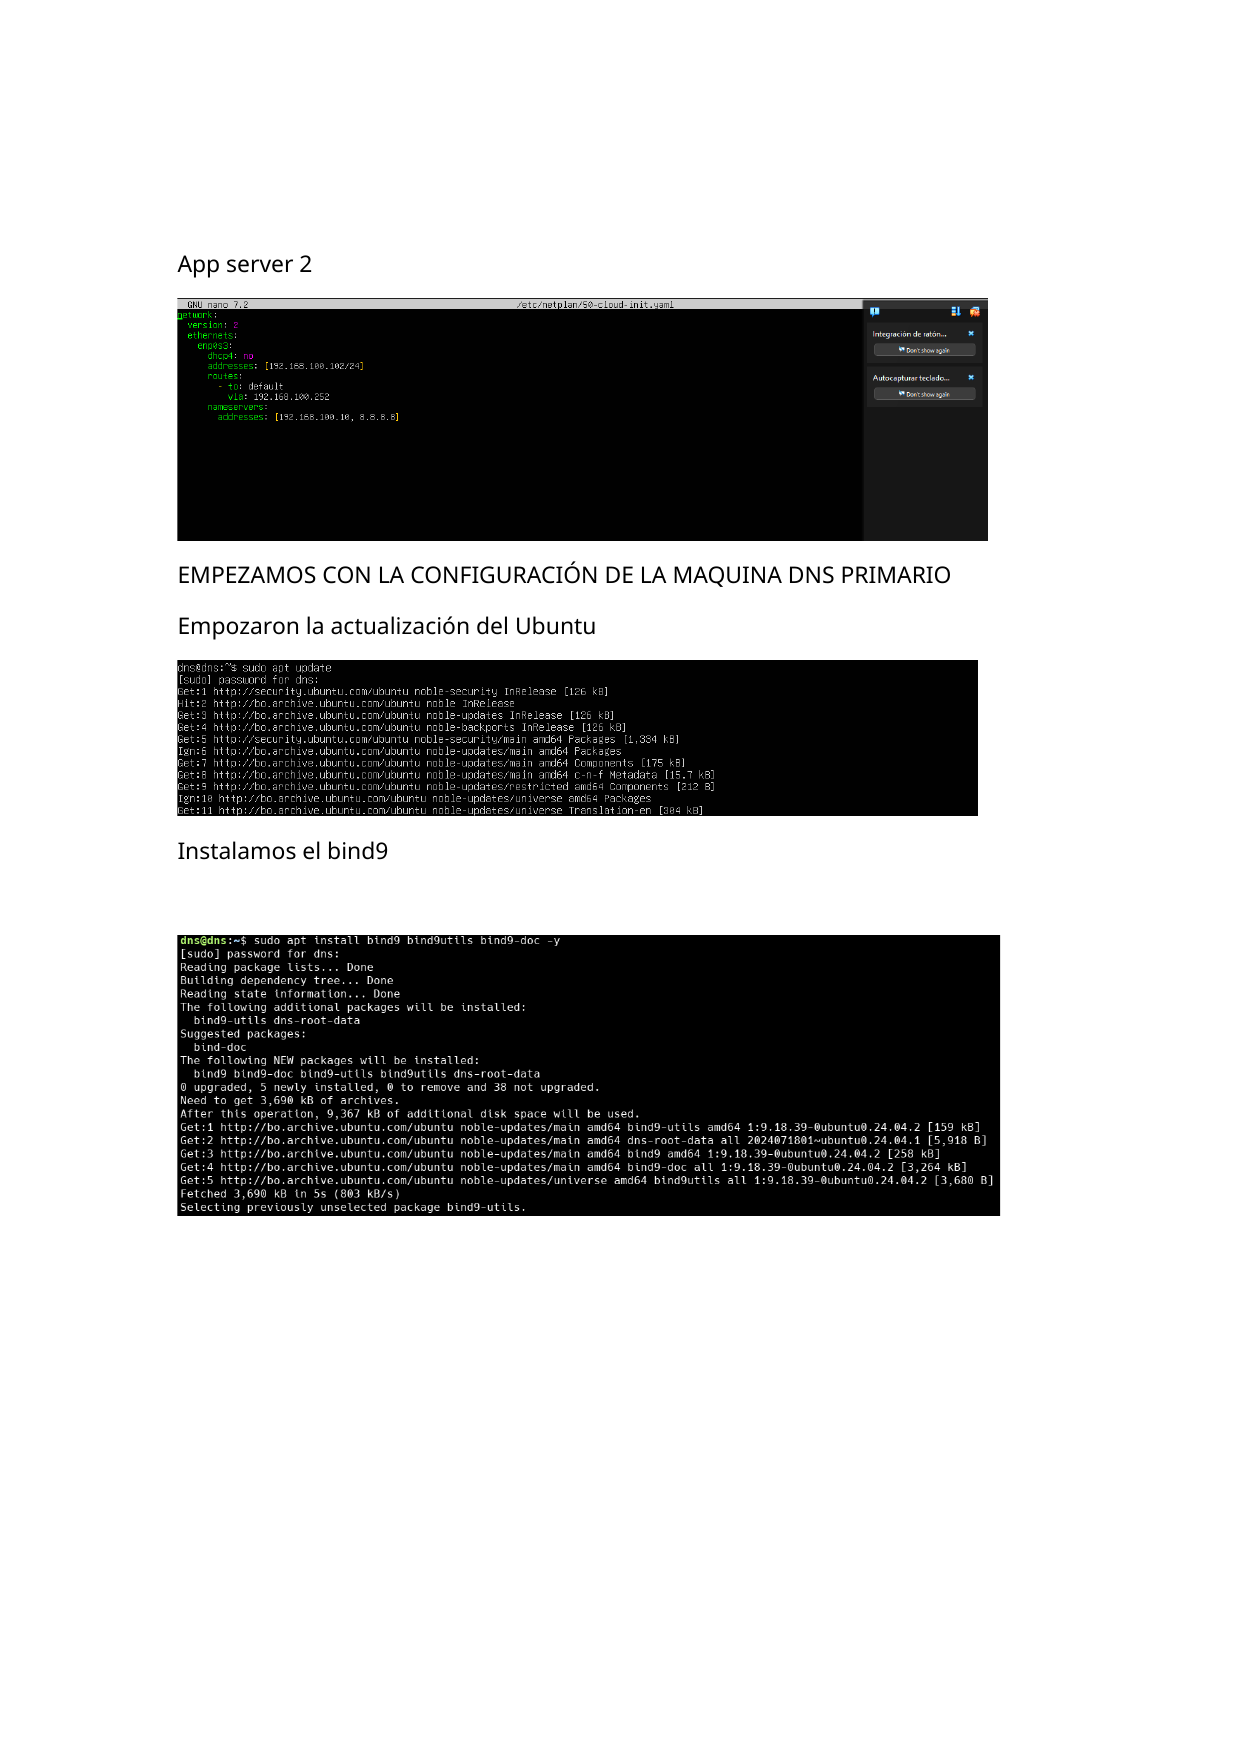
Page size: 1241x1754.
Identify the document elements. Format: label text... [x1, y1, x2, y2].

text EMPEZAMOS CON LA CONFIGURACIÓN DE LA MAQUINA DNS PRIMARIO [177, 559, 1063, 591]
picture [177, 660, 978, 816]
text Instalamos el bind9 [177, 834, 1063, 866]
text Empozaron la actualización del Ubuntu [177, 610, 1063, 641]
text App server 2 [177, 248, 1063, 280]
picture [177, 298, 988, 541]
picture [177, 935, 1001, 1216]
